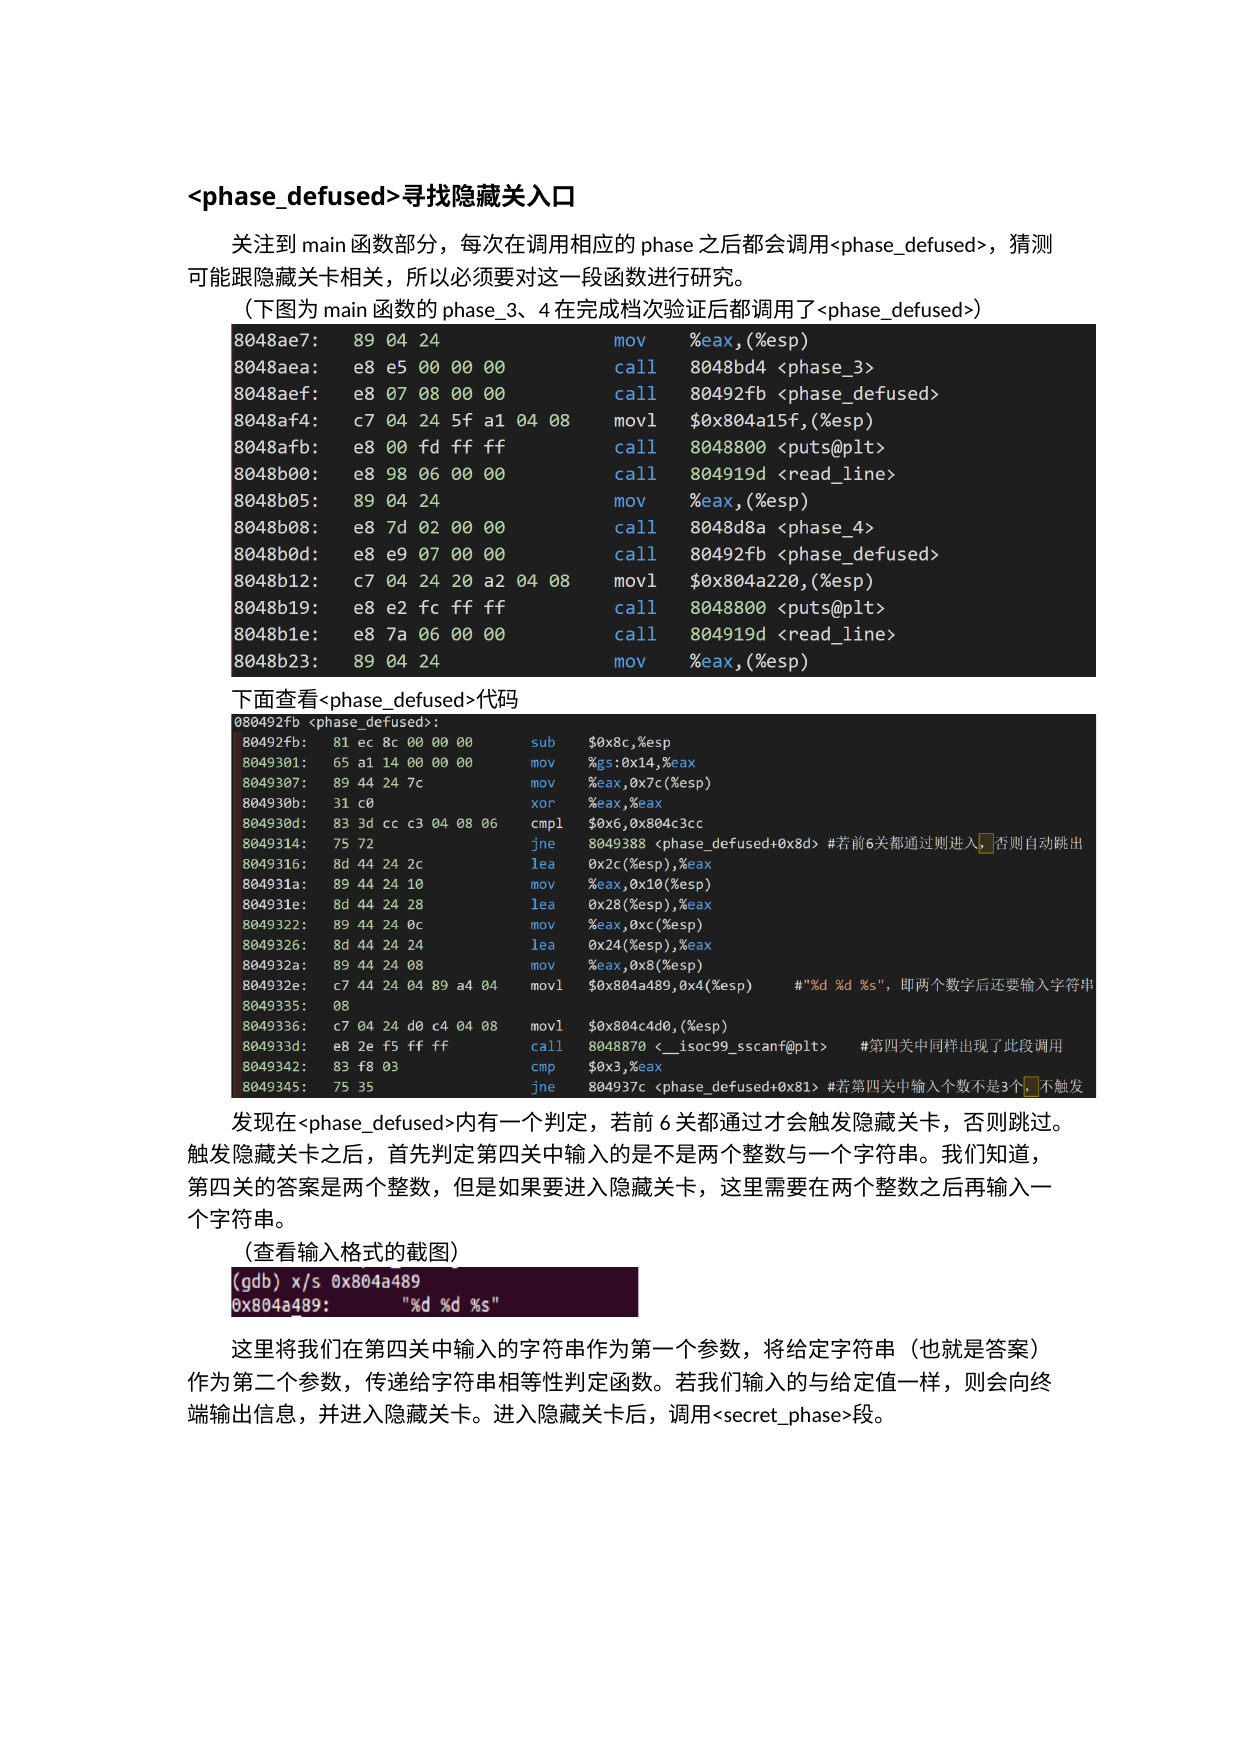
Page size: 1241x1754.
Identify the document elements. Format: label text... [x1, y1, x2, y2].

picture [231, 714, 1097, 1098]
text <phase_defused>寻找隐藏关入口 [187, 162, 1053, 227]
text 发现在<phase_defused>内有一个判定，若前6关都通过才会触发隐藏关卡，否则跳过。触发隐藏关卡之后，首先判定第四关中输入的是不是两个整数与一个字符串。我们知道，第四关的答案是两个整数，但是如果要进入隐藏关卡，这里需要在两个整数之后再输入一个字符串。 [187, 1104, 1053, 1234]
text （下图为main函数的phase_3、4在完成档次验证后都调用了<phase_defused>） [187, 292, 1053, 324]
picture [231, 324, 1096, 677]
text 下面查看<phase_defused>代码 [187, 682, 1053, 714]
text （查看输入格式的截图） [187, 1234, 1053, 1267]
text 关注到main函数部分，每次在调用相应的phase之后都会调用<phase_defused>，猜测可能跟隐藏关卡相关，所以必须要对这一段函数进行研究。 [187, 227, 1053, 292]
text 这里将我们在第四关中输入的字符串作为第一个参数，将给定字符串（也就是答案）作为第二个参数，传递给字符串相等性判定函数。若我们输入的与给定值一样，则会向终端输出信息，并进入隐藏关卡。进入隐藏关卡后，调用<secret_phase>段。 [187, 1332, 1053, 1429]
picture [231, 1267, 639, 1317]
